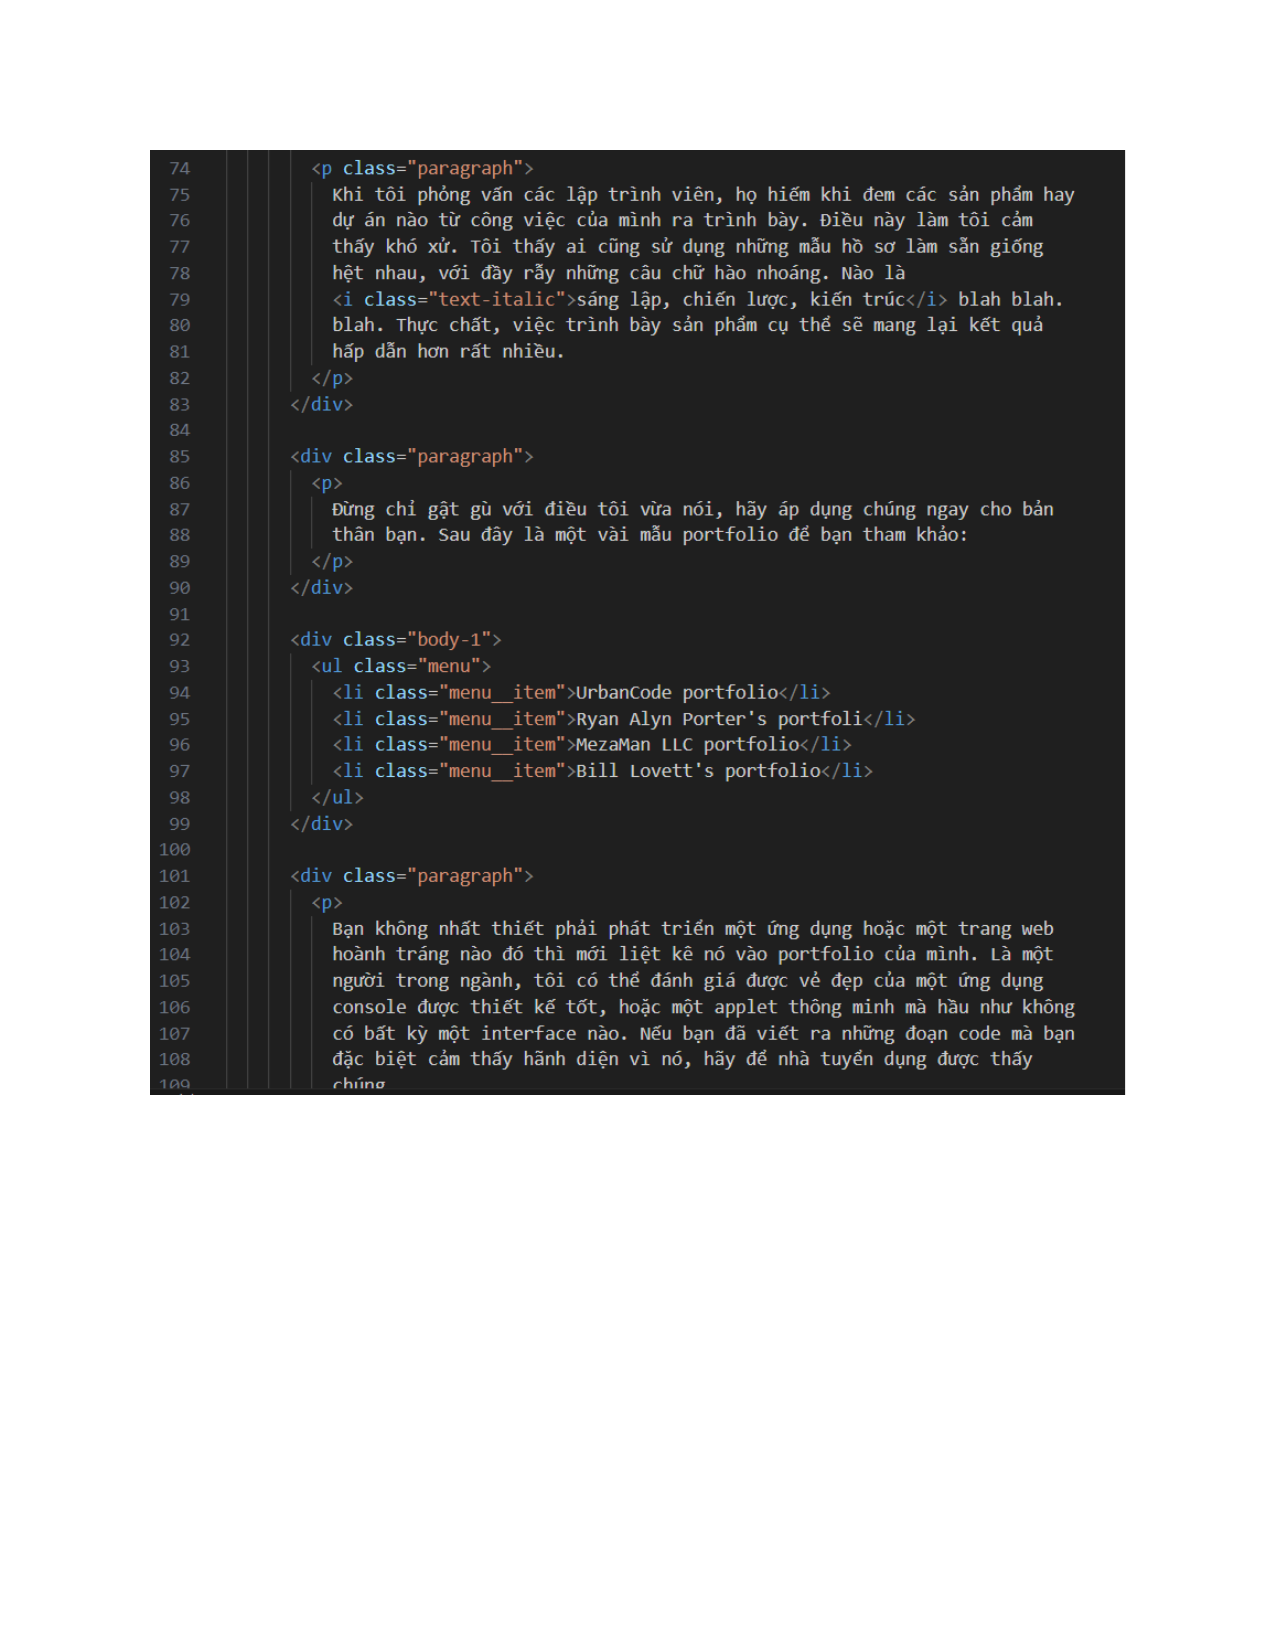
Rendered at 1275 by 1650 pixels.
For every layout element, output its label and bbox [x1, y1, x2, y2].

picture [150, 150, 1125, 1095]
